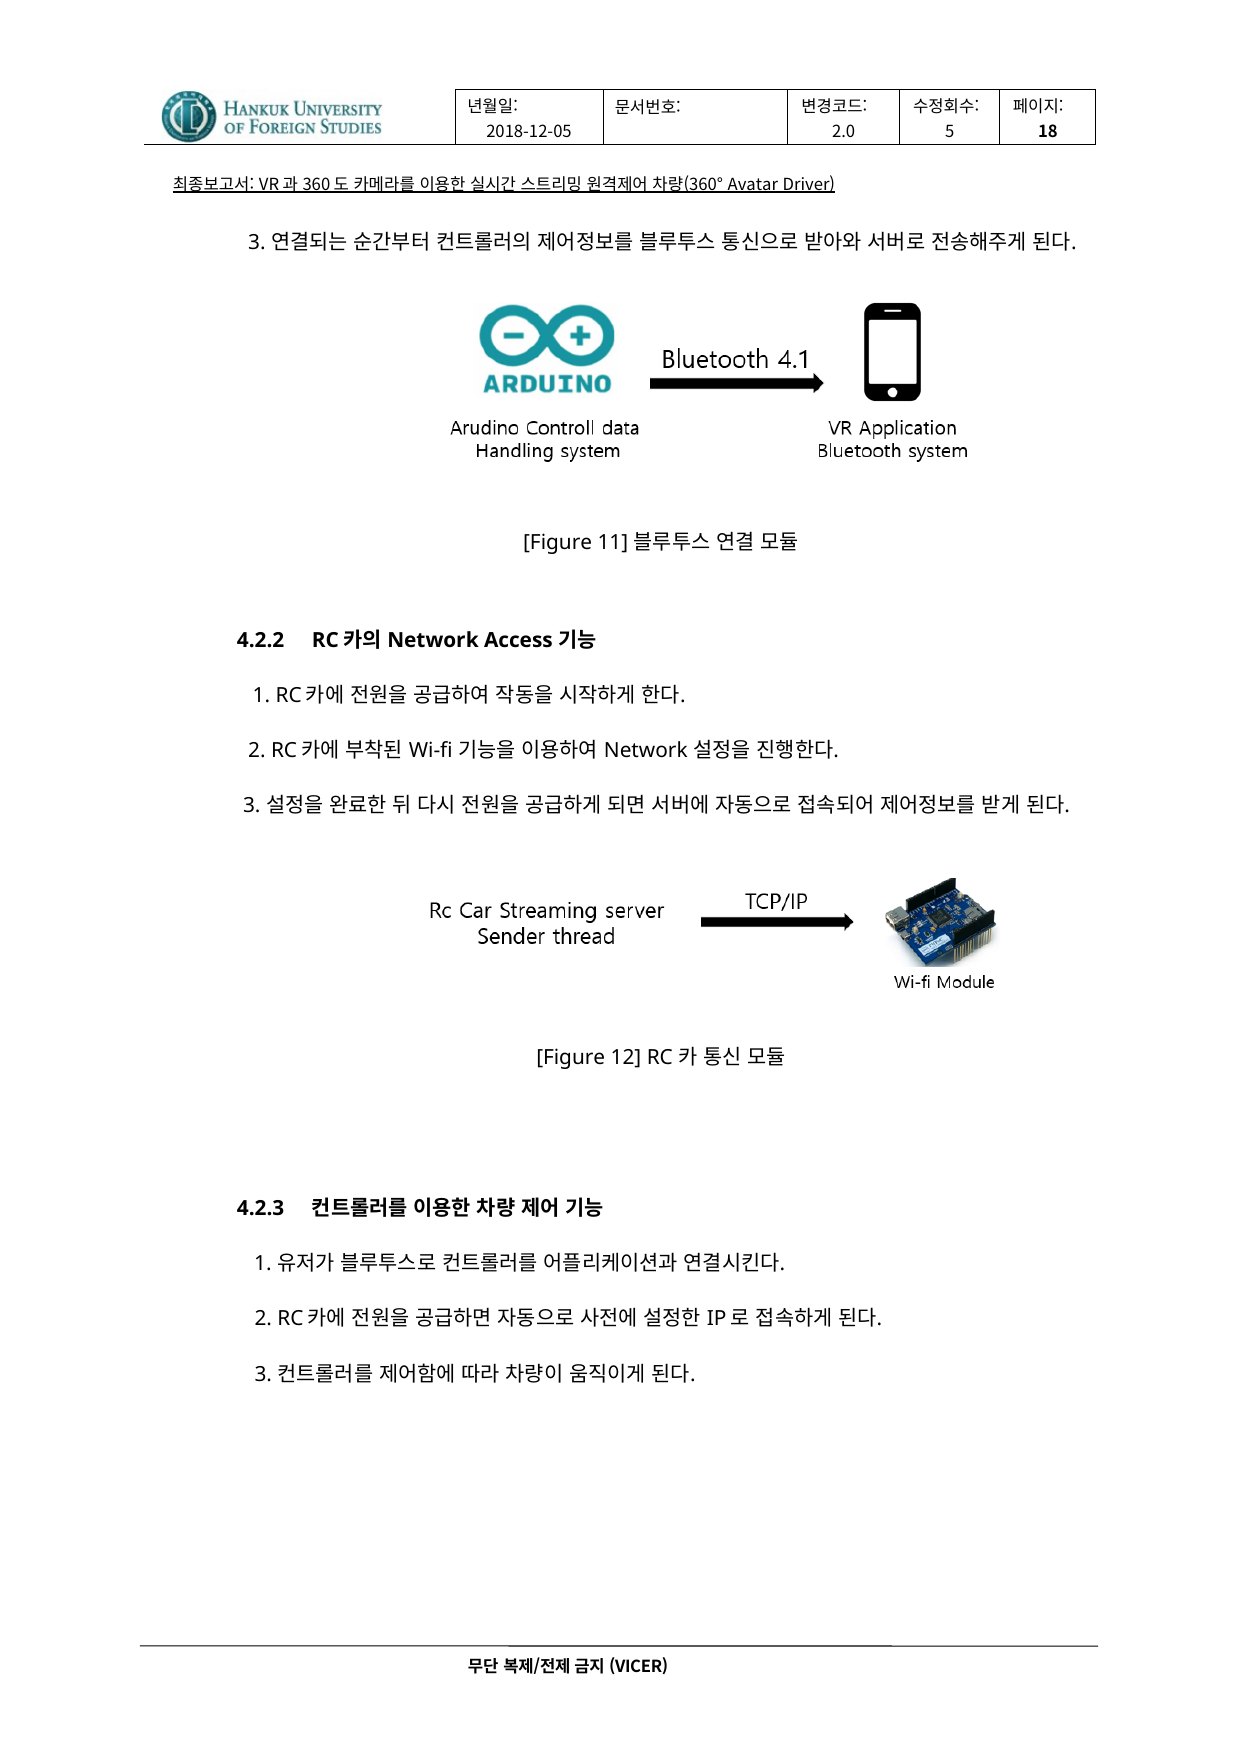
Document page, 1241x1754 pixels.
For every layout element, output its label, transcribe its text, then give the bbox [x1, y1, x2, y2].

text 1. RC카에 전원을 공급하여 작동을 시작하게 한다. [211, 678, 1109, 708]
text 2. RC카에 전원을 공급하면 자동으로 사전에 설정한 IP로 접속하게 된다. [233, 1301, 1109, 1332]
list [Figure 11] 블루투스 연결 모듈 [212, 526, 1109, 556]
picture [161, 89, 383, 143]
text 3. 연결되는 순간부터 컨트롤러의 제어정보를 블루투스 통신으로 받아와 서버로 전송해주게 된다. [248, 225, 1109, 256]
picture [408, 844, 1030, 1016]
list 컨트롤러를 이용한 차량 제어 기능 [237, 1191, 1109, 1221]
picture [420, 280, 1003, 501]
text 3. 설정을 완료한 뒤 다시 전원을 공급하게 되면 서버에 자동으로 접속되어 제어정보를 받게 된다. [156, 789, 1109, 819]
text 1. 유저가 블루투스로 컨트롤러를 어플리케이션과 연결시킨다. [211, 1246, 1109, 1276]
text 2. RC카에 부착된 Wi-fi 기능을 이용하여 Network 설정을 진행한다. [211, 733, 1109, 764]
text 3. 컨트롤러를 제어함에 따라 차량이 움직이게 된다. [233, 1357, 1109, 1387]
list RC카의 Network Access 기능 [237, 623, 1109, 653]
list [Figure 12] RC 카 통신 모듈 [212, 1040, 1109, 1070]
